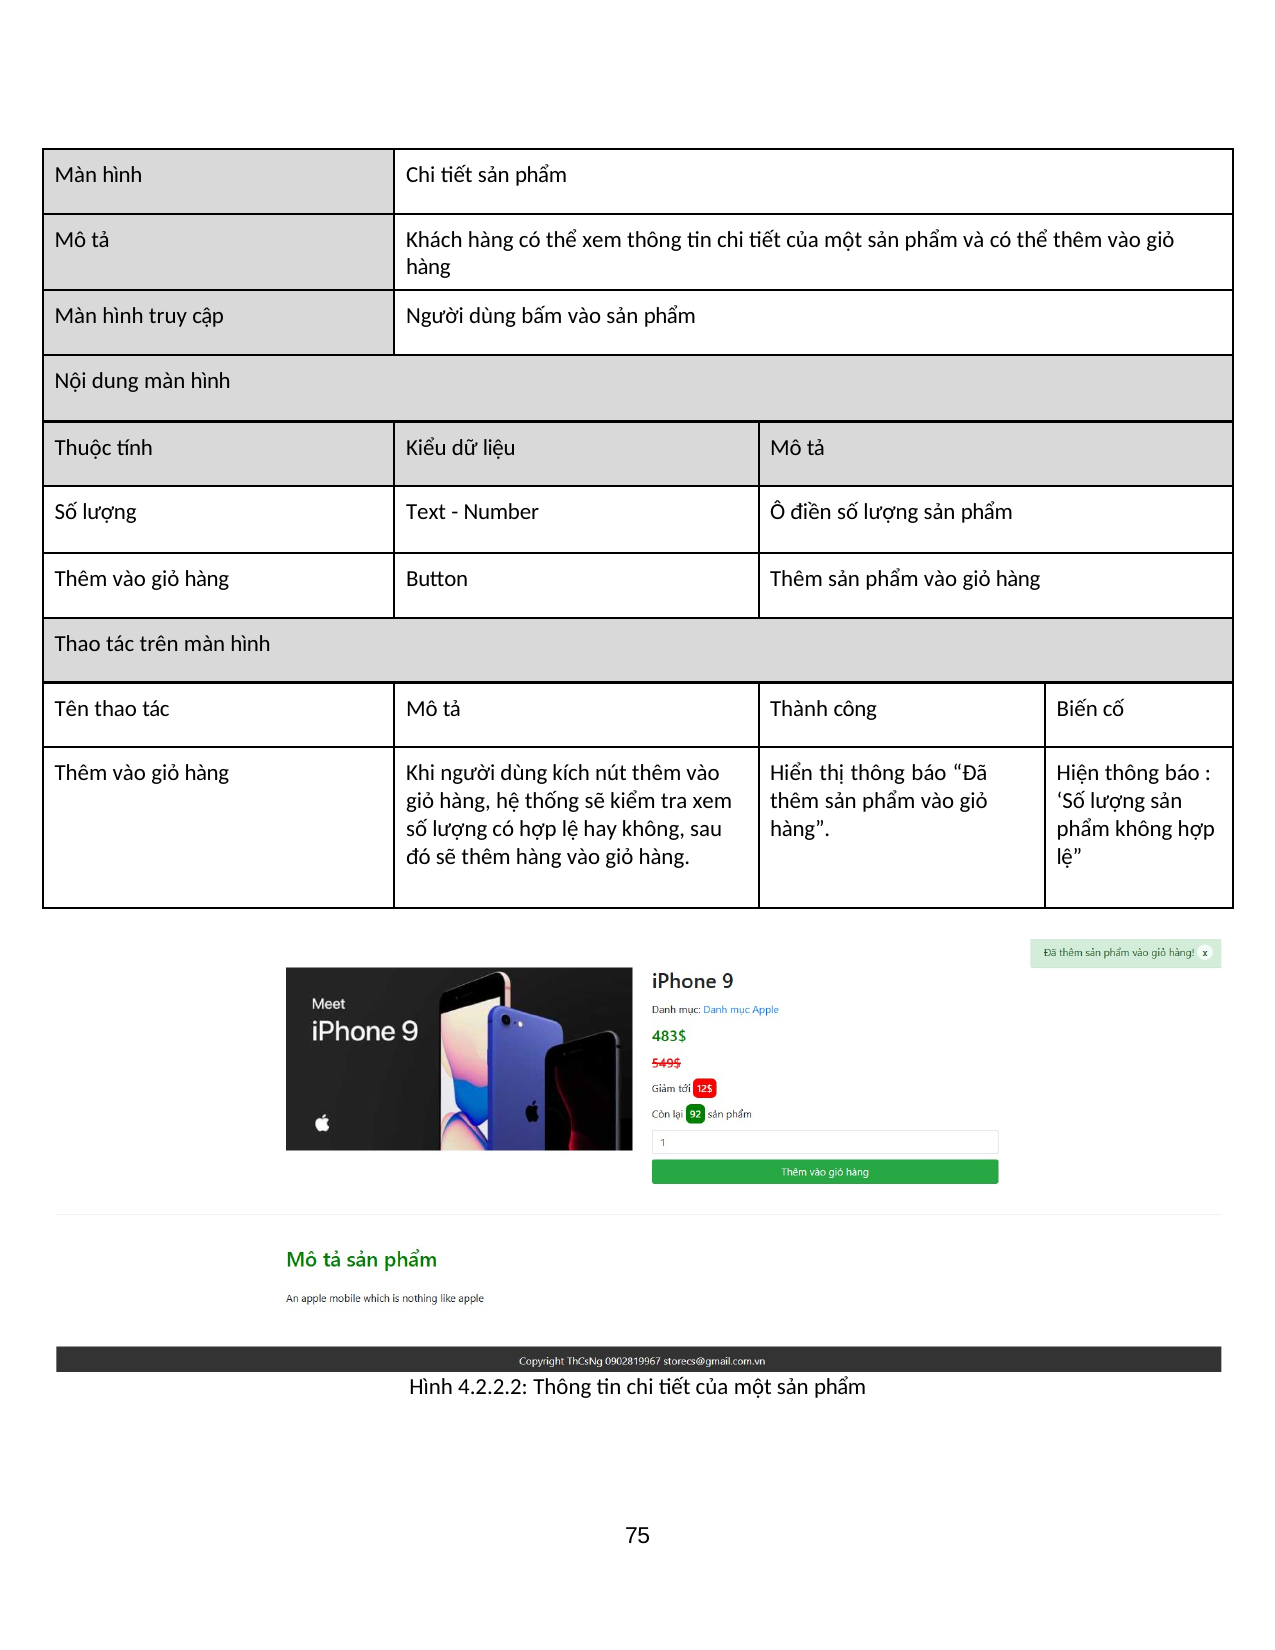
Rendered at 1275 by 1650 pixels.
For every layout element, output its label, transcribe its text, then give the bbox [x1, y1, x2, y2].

table_cell Mô tả [760, 423, 1232, 485]
table_cell Button [395, 554, 758, 617]
table_cell Khi người dùng kích nút thêm vào giỏ hàng, hệ thống sẽ kiểm tra xem số lượng có hợp lệ hay không, sau đó sẽ thêm hàng vào giỏ hàng. [395, 748, 758, 907]
table_cell Thành công [760, 684, 1044, 746]
table_cell Thêm vào giỏ hàng [44, 554, 393, 617]
table_cell Người dùng bấm vào sản phẩm [395, 291, 1232, 354]
table_cell Hiện thông báo : ‘Số lượng sản phẩm không hợp lệ” [1046, 748, 1232, 907]
table_cell Số lượng [44, 487, 393, 552]
table_cell Biến cố [1046, 684, 1232, 746]
table_cell Kiểu dữ liệu [395, 423, 758, 485]
table_cell Ô điền số lượng sản phẩm [760, 487, 1232, 552]
table_cell Khách hàng có thể xem thông tin chi tiết của một sản phẩm và có thể thêm vào giỏ hàng [395, 215, 1232, 289]
table_cell Text - Number [395, 487, 758, 552]
table_cell Mô tả [44, 215, 393, 289]
table_cell Mô tả [395, 684, 758, 746]
table_header Màn hình [44, 150, 393, 213]
table_cell Thao tác trên màn hình [44, 619, 1232, 681]
table_cell Màn hình truy cập [44, 291, 393, 354]
table_cell Hiển thị thông báo “Đã thêm sản phẩm vào giỏ hàng”. [760, 748, 1044, 907]
table_cell Thêm vào giỏ hàng [44, 748, 393, 907]
table_header Chi tiết sản phẩm [395, 150, 1232, 213]
table_cell Thêm sản phẩm vào giỏ hàng [760, 554, 1232, 617]
table_cell Tên thao tác [44, 684, 393, 746]
table_cell Thuộc tính [44, 423, 393, 485]
text Hình 4.2.2.2: Thông tin chi tiết của một sản phẩm [8, 937, 1267, 1400]
table_cell Nội dung màn hình [44, 356, 1232, 420]
